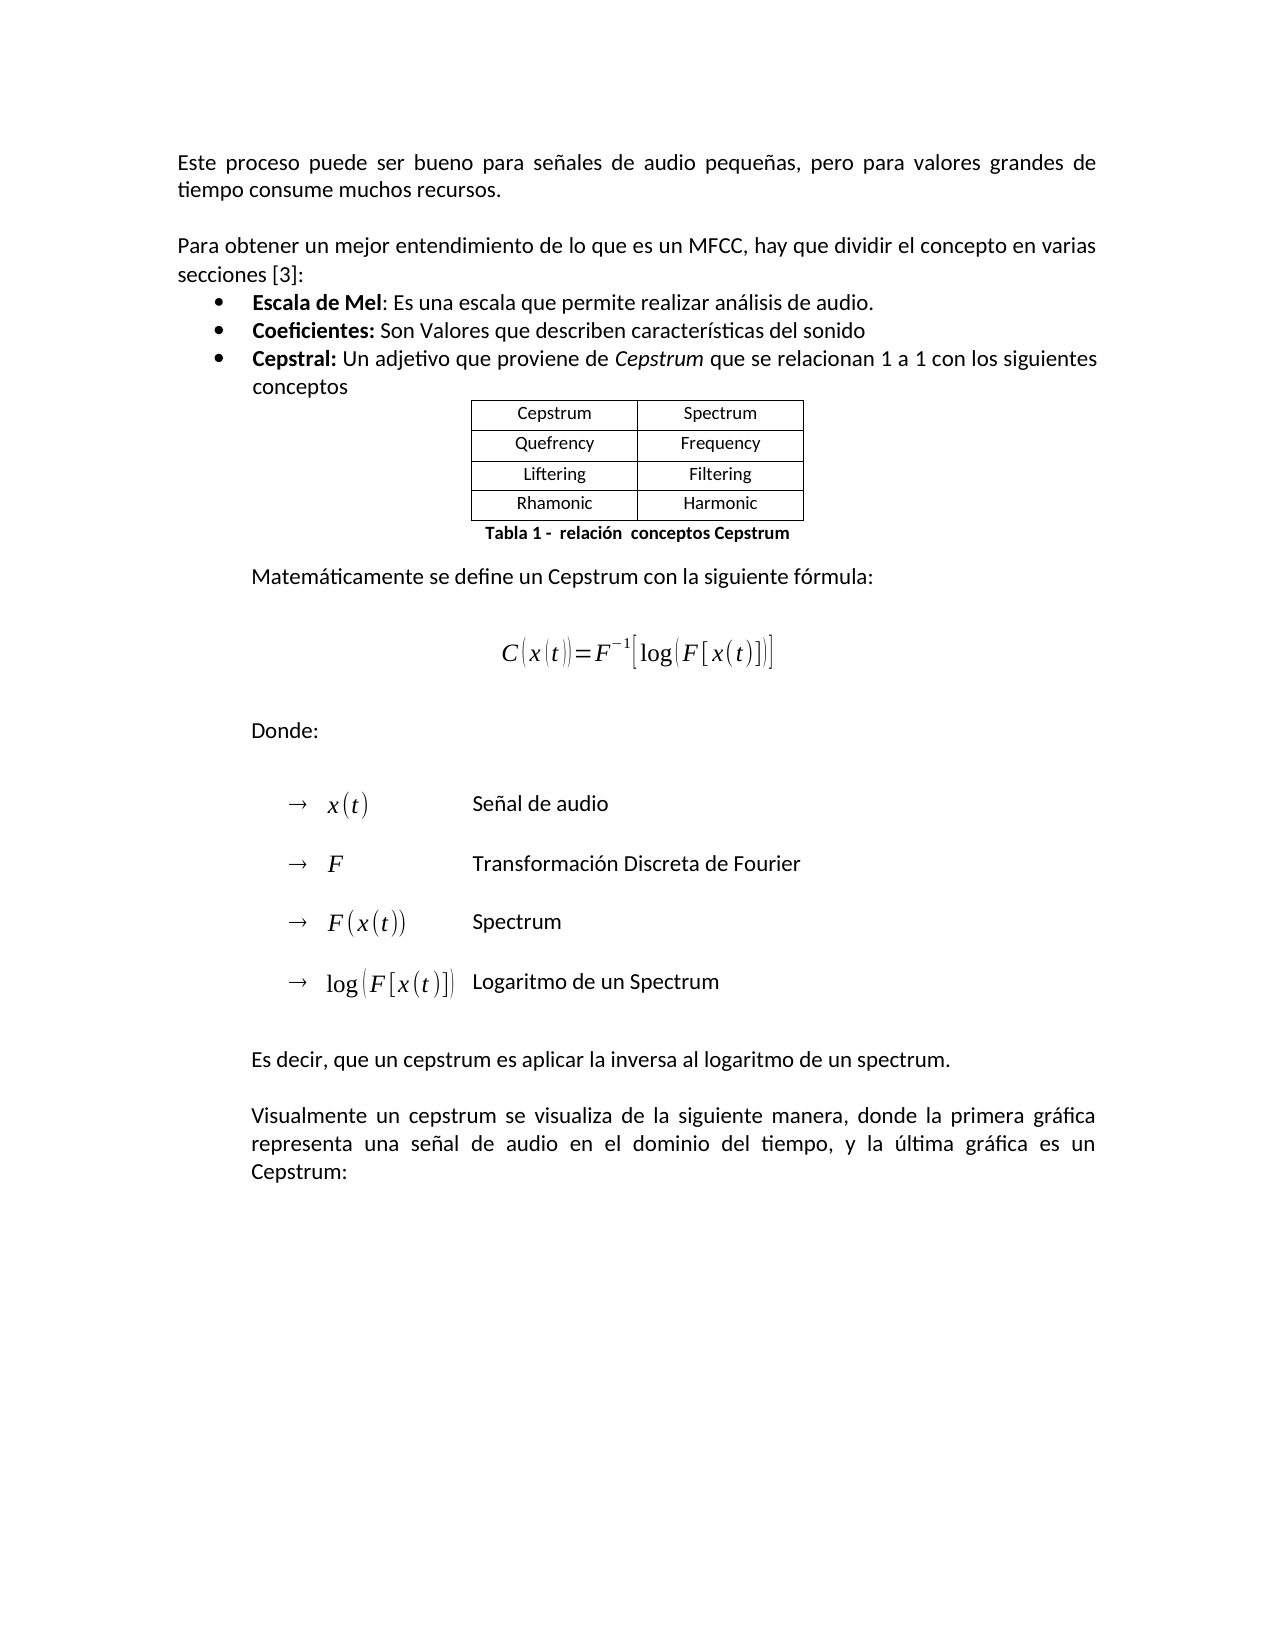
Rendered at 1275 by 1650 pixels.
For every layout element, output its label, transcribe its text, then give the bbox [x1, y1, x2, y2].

table_cell Liftering [472, 462, 637, 490]
text Visualmente un cepstrum se visualiza de la siguiente manera, donde la primera gráfica representa una señal de audio en el dominio del tiempo, y la última gráfica es un Cepstrum: [251, 1101, 1098, 1185]
list Cepstral: Un adjetivo que proviene de Cepstrum que se relacionan 1 a 1 con los siguientes conceptos [215, 344, 1098, 400]
list Spectrum [289, 907, 1098, 939]
text Para obtener un mejor entendimiento de lo que es un MFCC, hay que dividir el concepto en varias secciones : [177, 232, 1098, 288]
table_cell Frequency [638, 431, 803, 461]
table_header Spectrum [638, 401, 803, 430]
table_header Cepstrum [472, 401, 637, 430]
text Matemáticamente se define un Cepstrum con la siguiente fórmula: [177, 562, 1098, 590]
table_cell Harmonic [638, 491, 803, 520]
text Es decir, que un cepstrum es aplicar la inversa al logaritmo de un spectrum. [177, 1045, 1098, 1073]
list Logaritmo de un Spectrum [289, 967, 1098, 1001]
text Este proceso puede ser bueno para señales de audio pequeñas, pero para valores grandes de tiempo consume muchos recursos. [177, 148, 1098, 204]
list Señal de audio [289, 789, 1098, 821]
table_cell Filtering [638, 462, 803, 490]
list Coeficientes: Son Valores que describen características del sonido [215, 316, 1098, 344]
table_cell Rhamonic [472, 491, 637, 520]
table_cell Quefrency [472, 431, 637, 461]
list Transformación Discreta de Fourier [289, 849, 1098, 879]
text Tabla 1 - relación conceptos Cepstrum [177, 521, 1098, 544]
text Donde: [177, 716, 1098, 744]
list Escala de Mel: Es una escala que permite realizar análisis de audio. [215, 288, 1098, 316]
